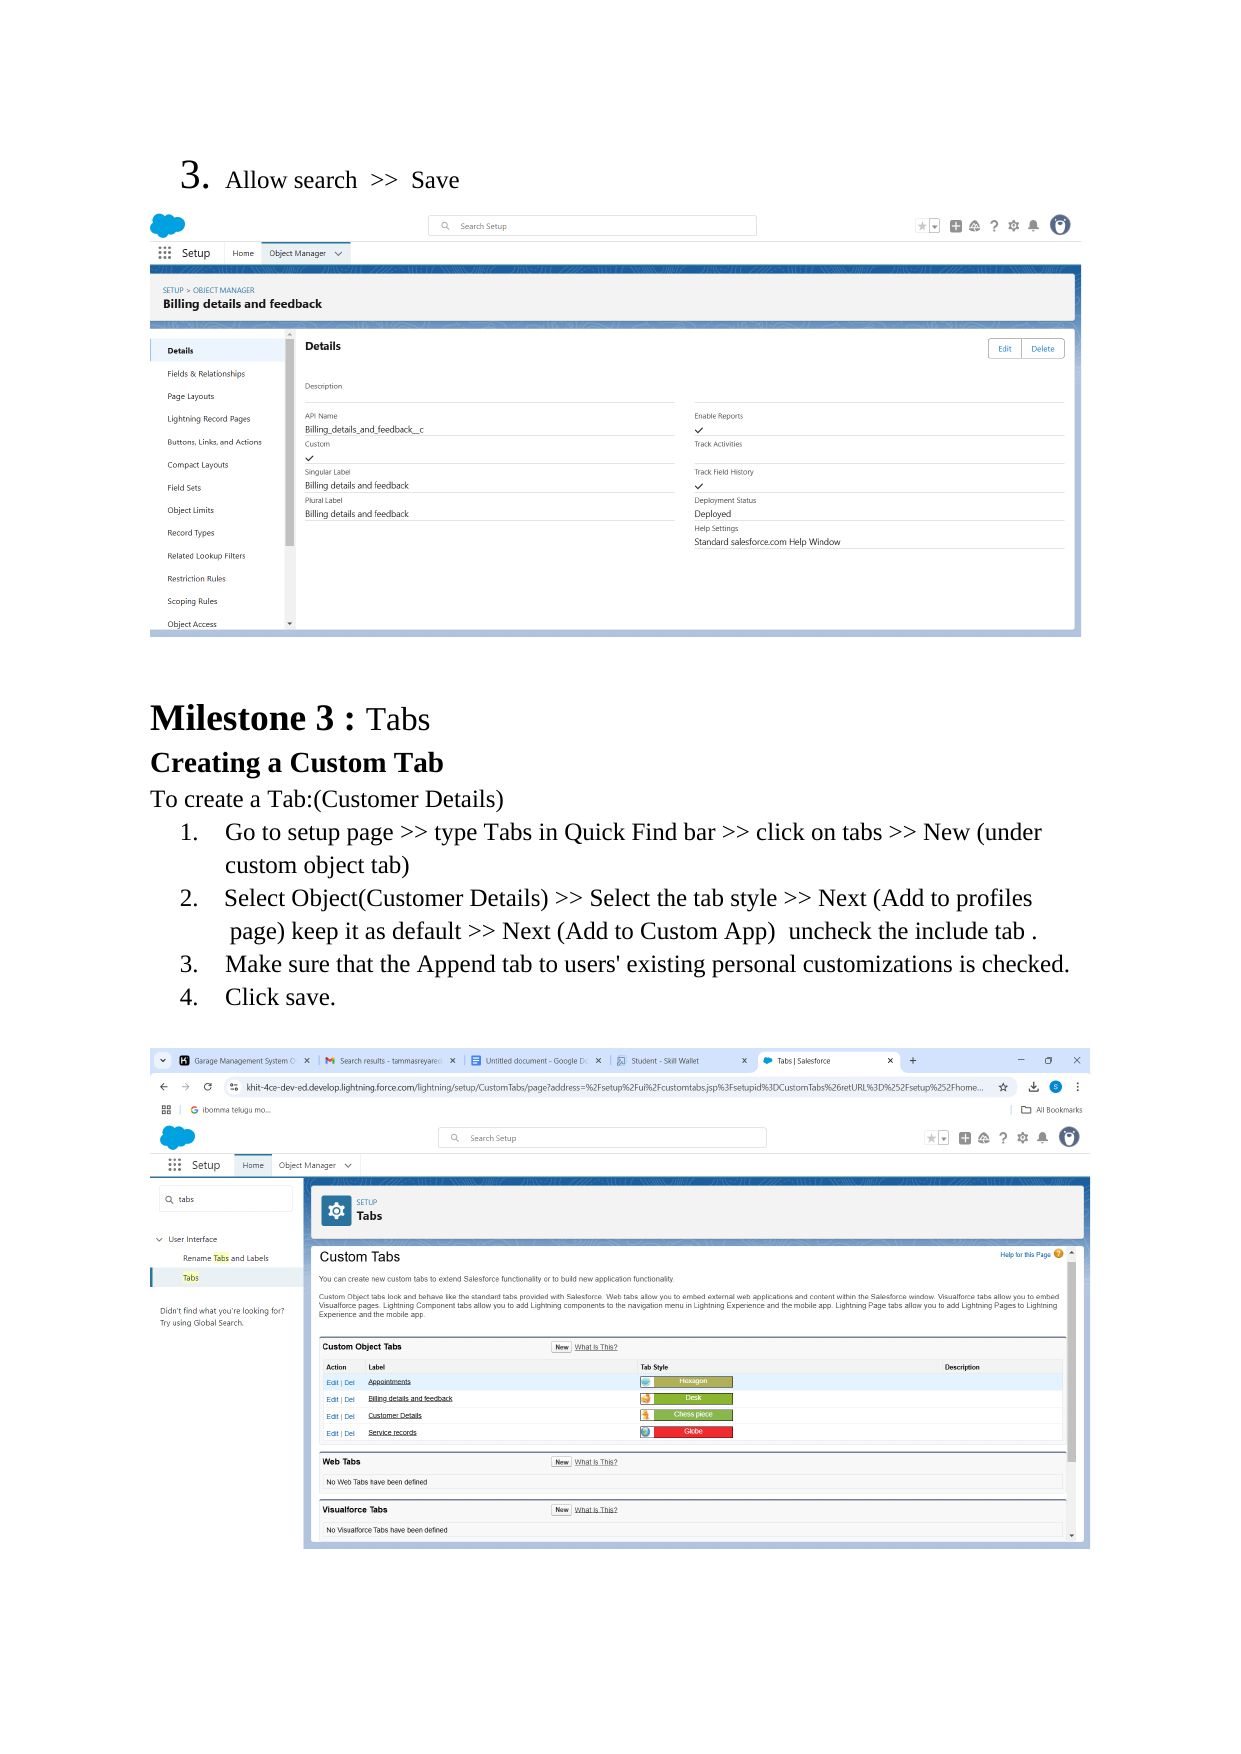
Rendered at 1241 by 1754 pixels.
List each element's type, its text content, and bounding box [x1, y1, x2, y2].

list Make sure that the Append tab to users' existing personal customizations is checked. [150, 949, 1090, 978]
list Go to setup page >> type Tabs in Quick Find bar >> click on tabs >> New (under custom object tab) [179, 817, 1090, 879]
text Milestone 3 : Tabs [150, 696, 1090, 739]
picture [150, 205, 1082, 637]
list Click save. [150, 982, 1090, 1011]
picture [150, 1048, 1091, 1549]
list Allow search >> Save [179, 150, 1090, 198]
text To create a Tab:(Customer Details) [150, 784, 1090, 813]
text Creating a Custom Tab [150, 745, 1090, 779]
text page) keep it as default >> Next (Add to Custom App) uncheck the include tab . [179, 916, 1090, 945]
list Select Object(Customer Details) >> Select the tab style >> Next (Add to profiles [150, 883, 1090, 912]
